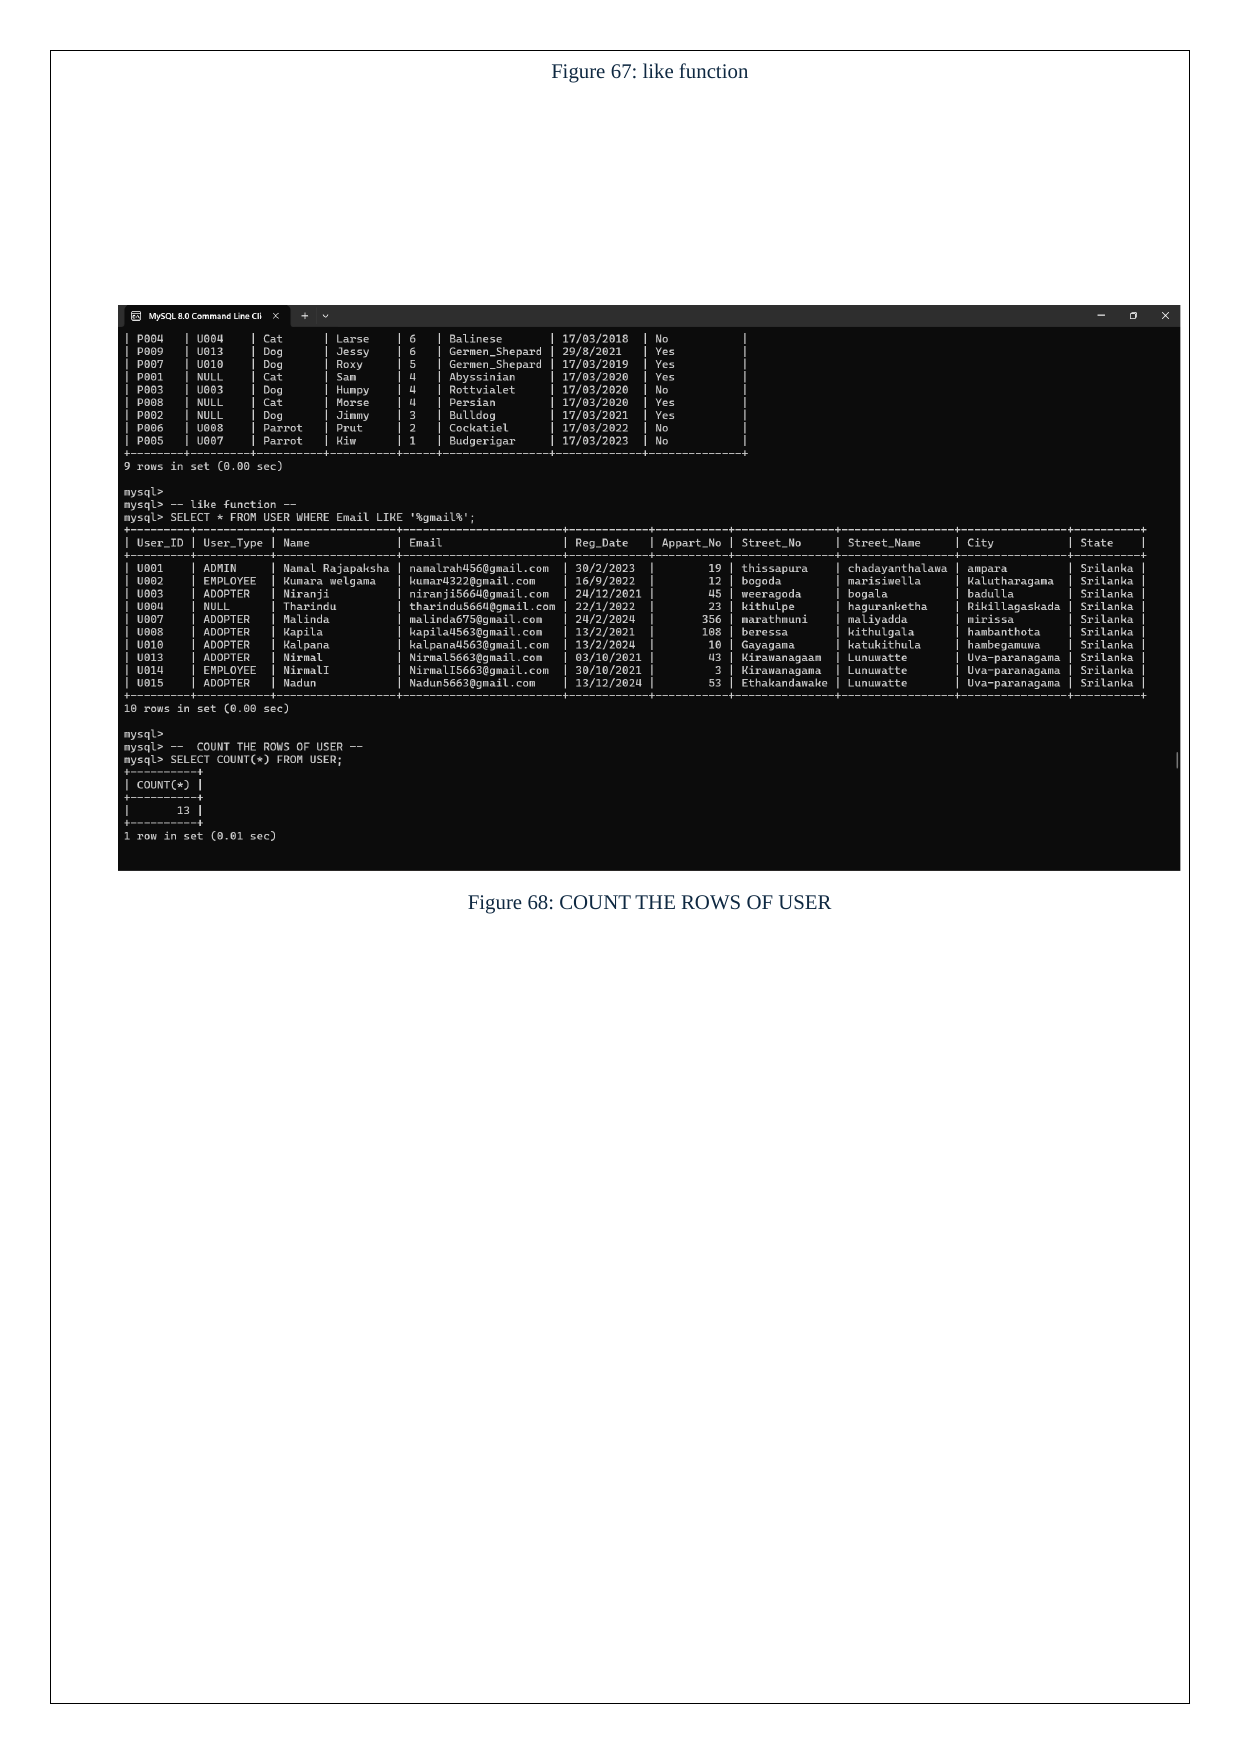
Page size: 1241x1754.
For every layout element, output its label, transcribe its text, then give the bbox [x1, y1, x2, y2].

text Figure 68: COUNT THE ROWS OF USER [118, 890, 1181, 914]
picture [118, 305, 1181, 871]
text Figure 67: like function [118, 59, 1181, 83]
